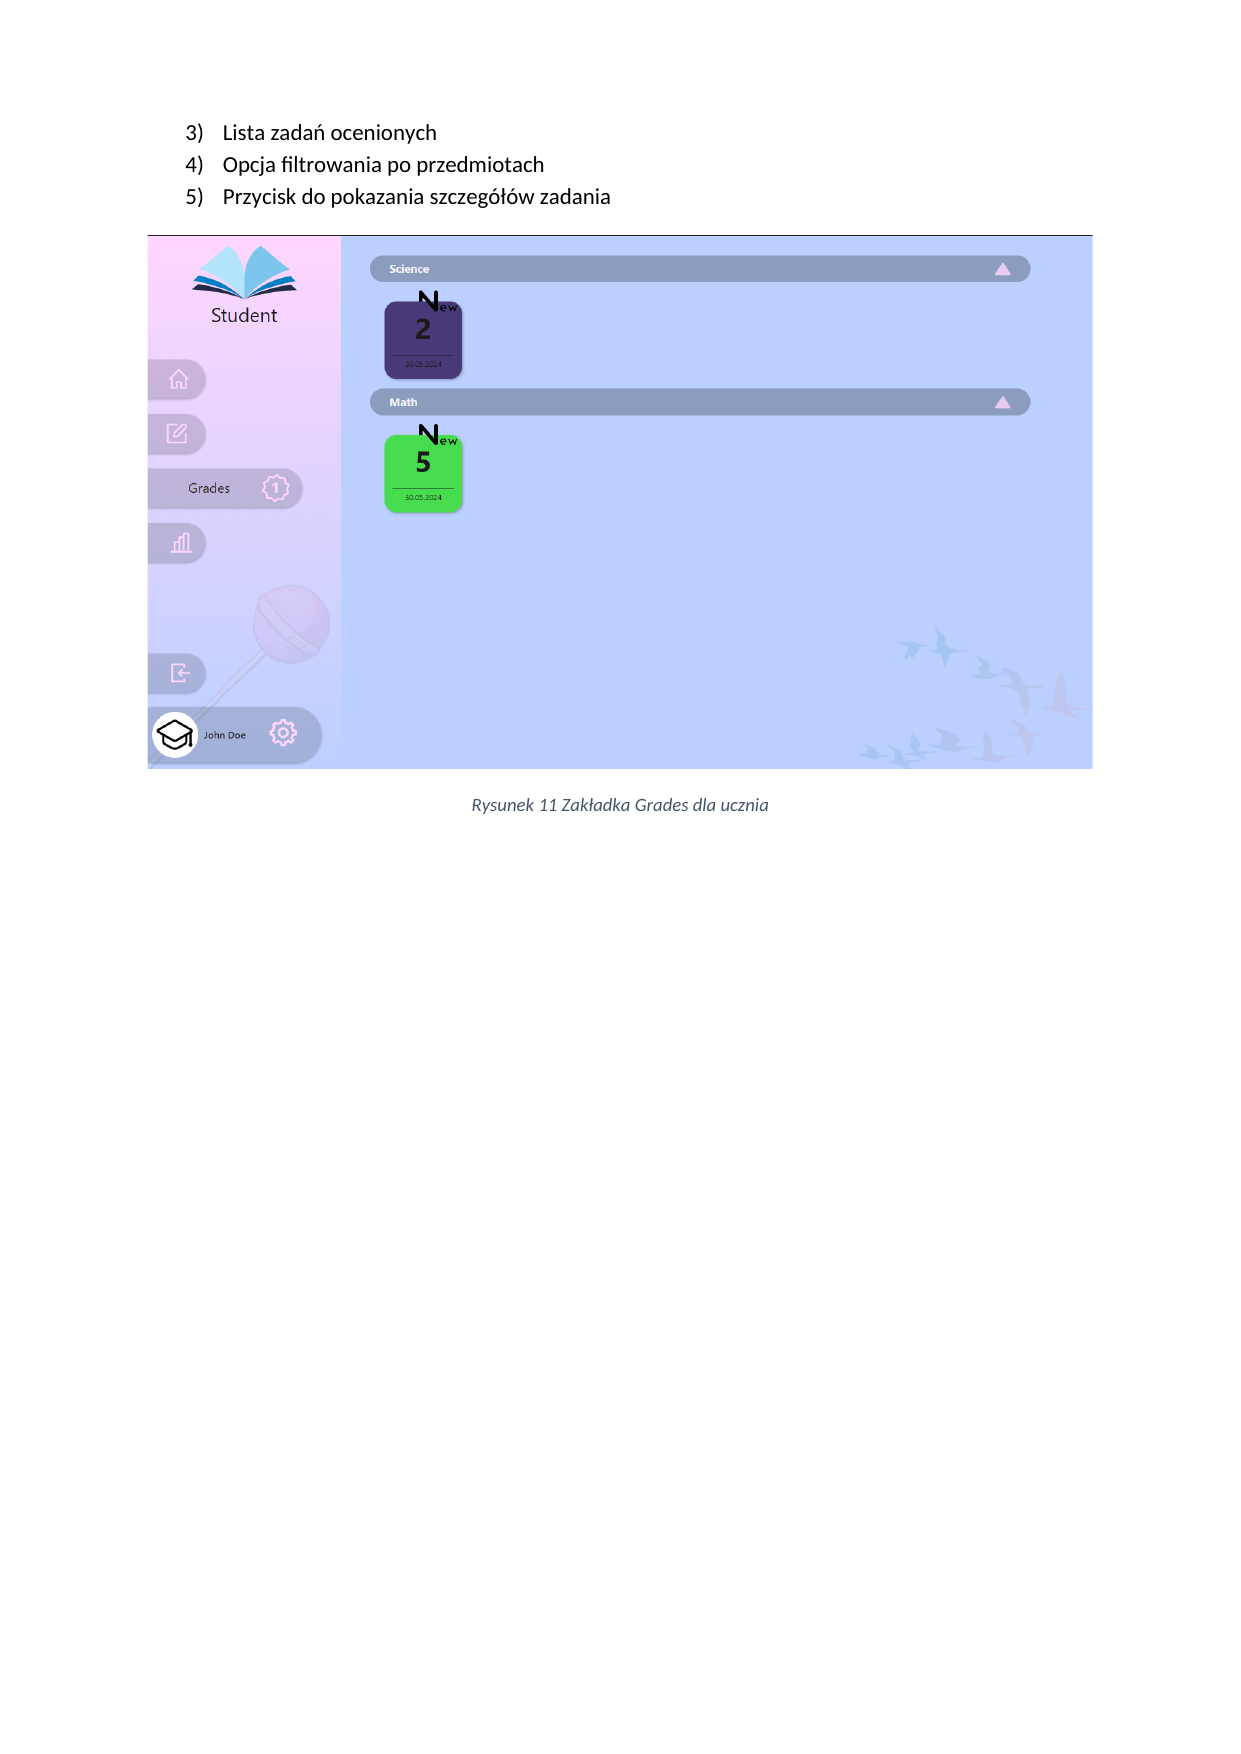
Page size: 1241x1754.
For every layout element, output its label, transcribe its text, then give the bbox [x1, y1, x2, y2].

list Lista zadań ocenionych [185, 118, 1093, 146]
list Przycisk do pokazania szczegółów zadania [185, 182, 1093, 211]
picture [147, 235, 1093, 769]
list Opcja filtrowania po przedmiotach [185, 150, 1093, 178]
